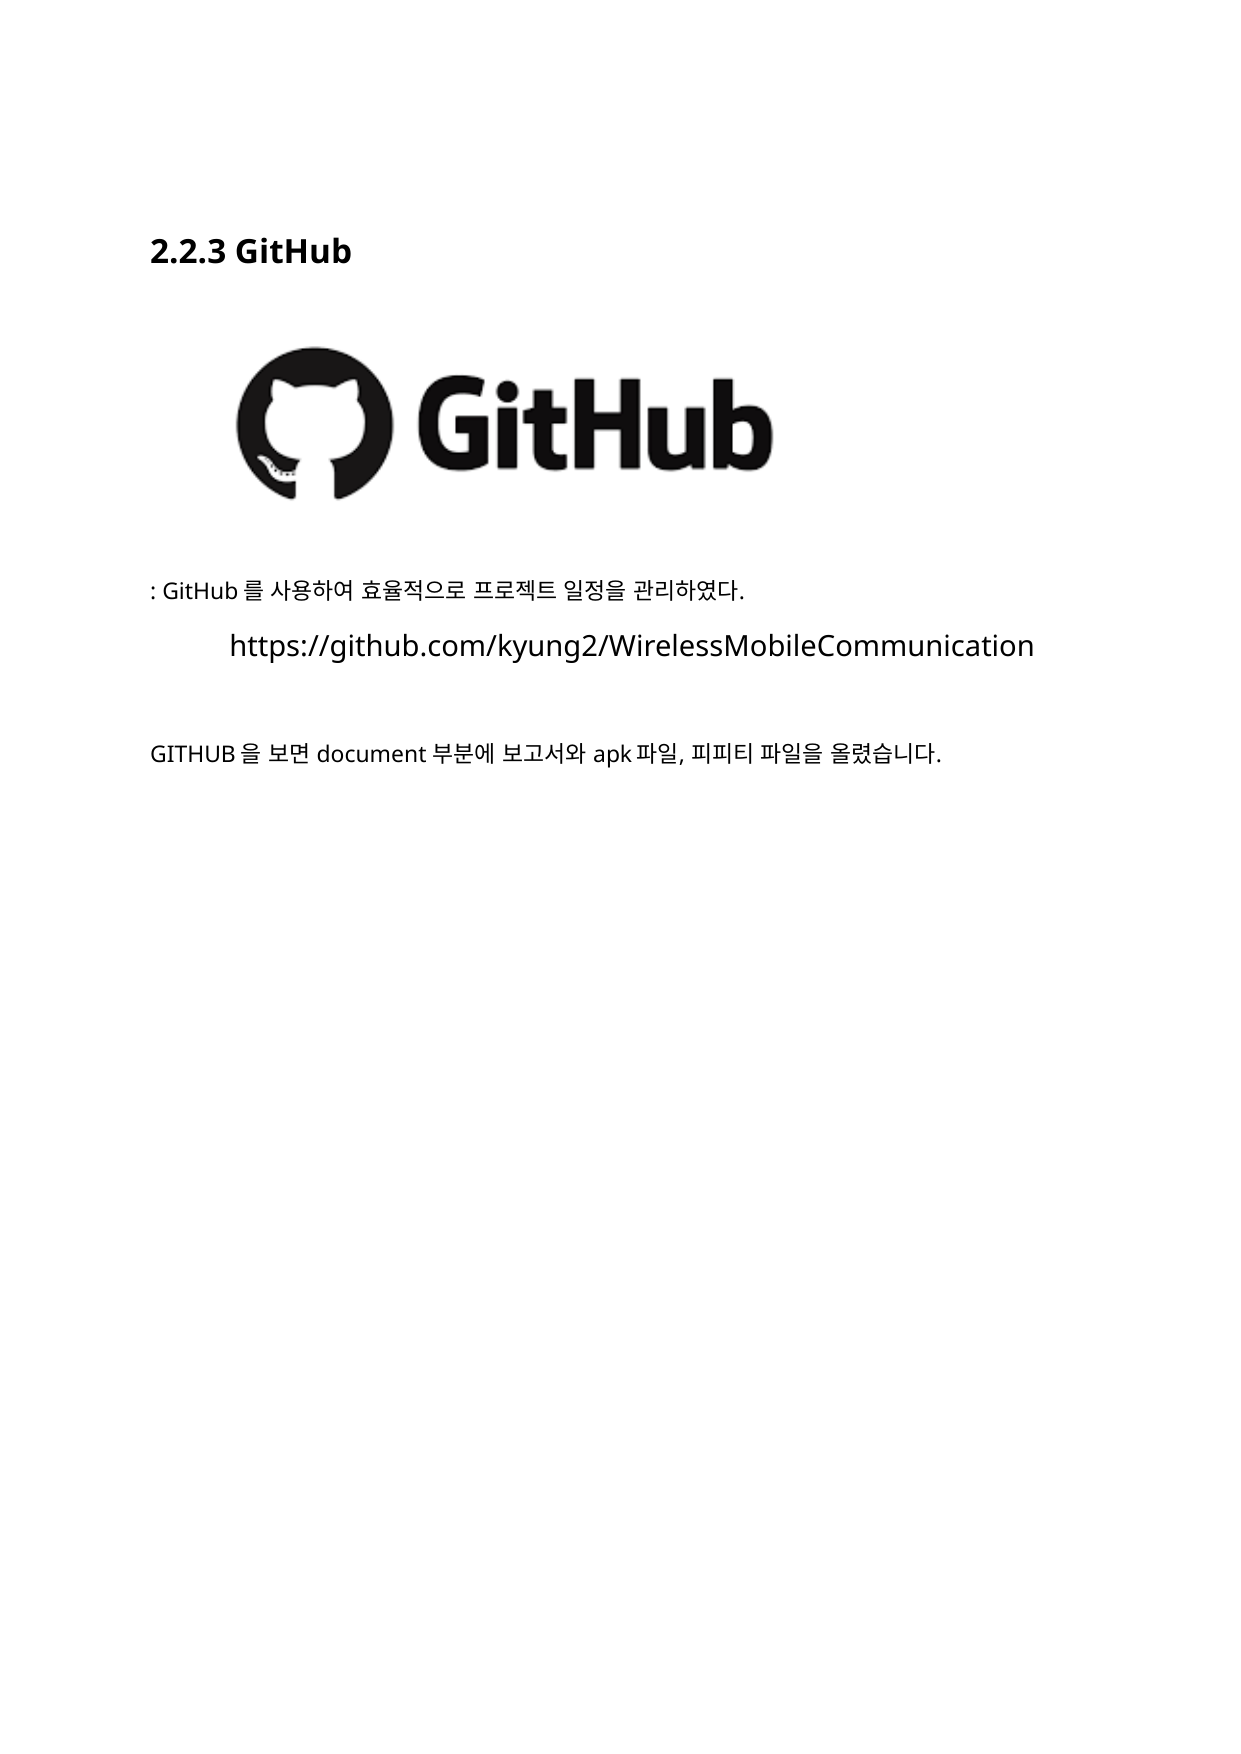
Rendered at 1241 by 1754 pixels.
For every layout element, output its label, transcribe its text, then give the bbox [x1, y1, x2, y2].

picture [150, 293, 859, 555]
list https://github.com/kyung2/WirelessMobileCommunication [229, 626, 1090, 665]
list : GitHub를 사용하여 효율적으로 프로젝트 일정을 관리하였다. [150, 573, 1090, 606]
text GITHUB을 보면 document 부분에 보고서와 apk파일, 피피티 파일을 올렸습니다. [150, 736, 1090, 769]
list 2.2.3 GitHub [150, 228, 1090, 273]
